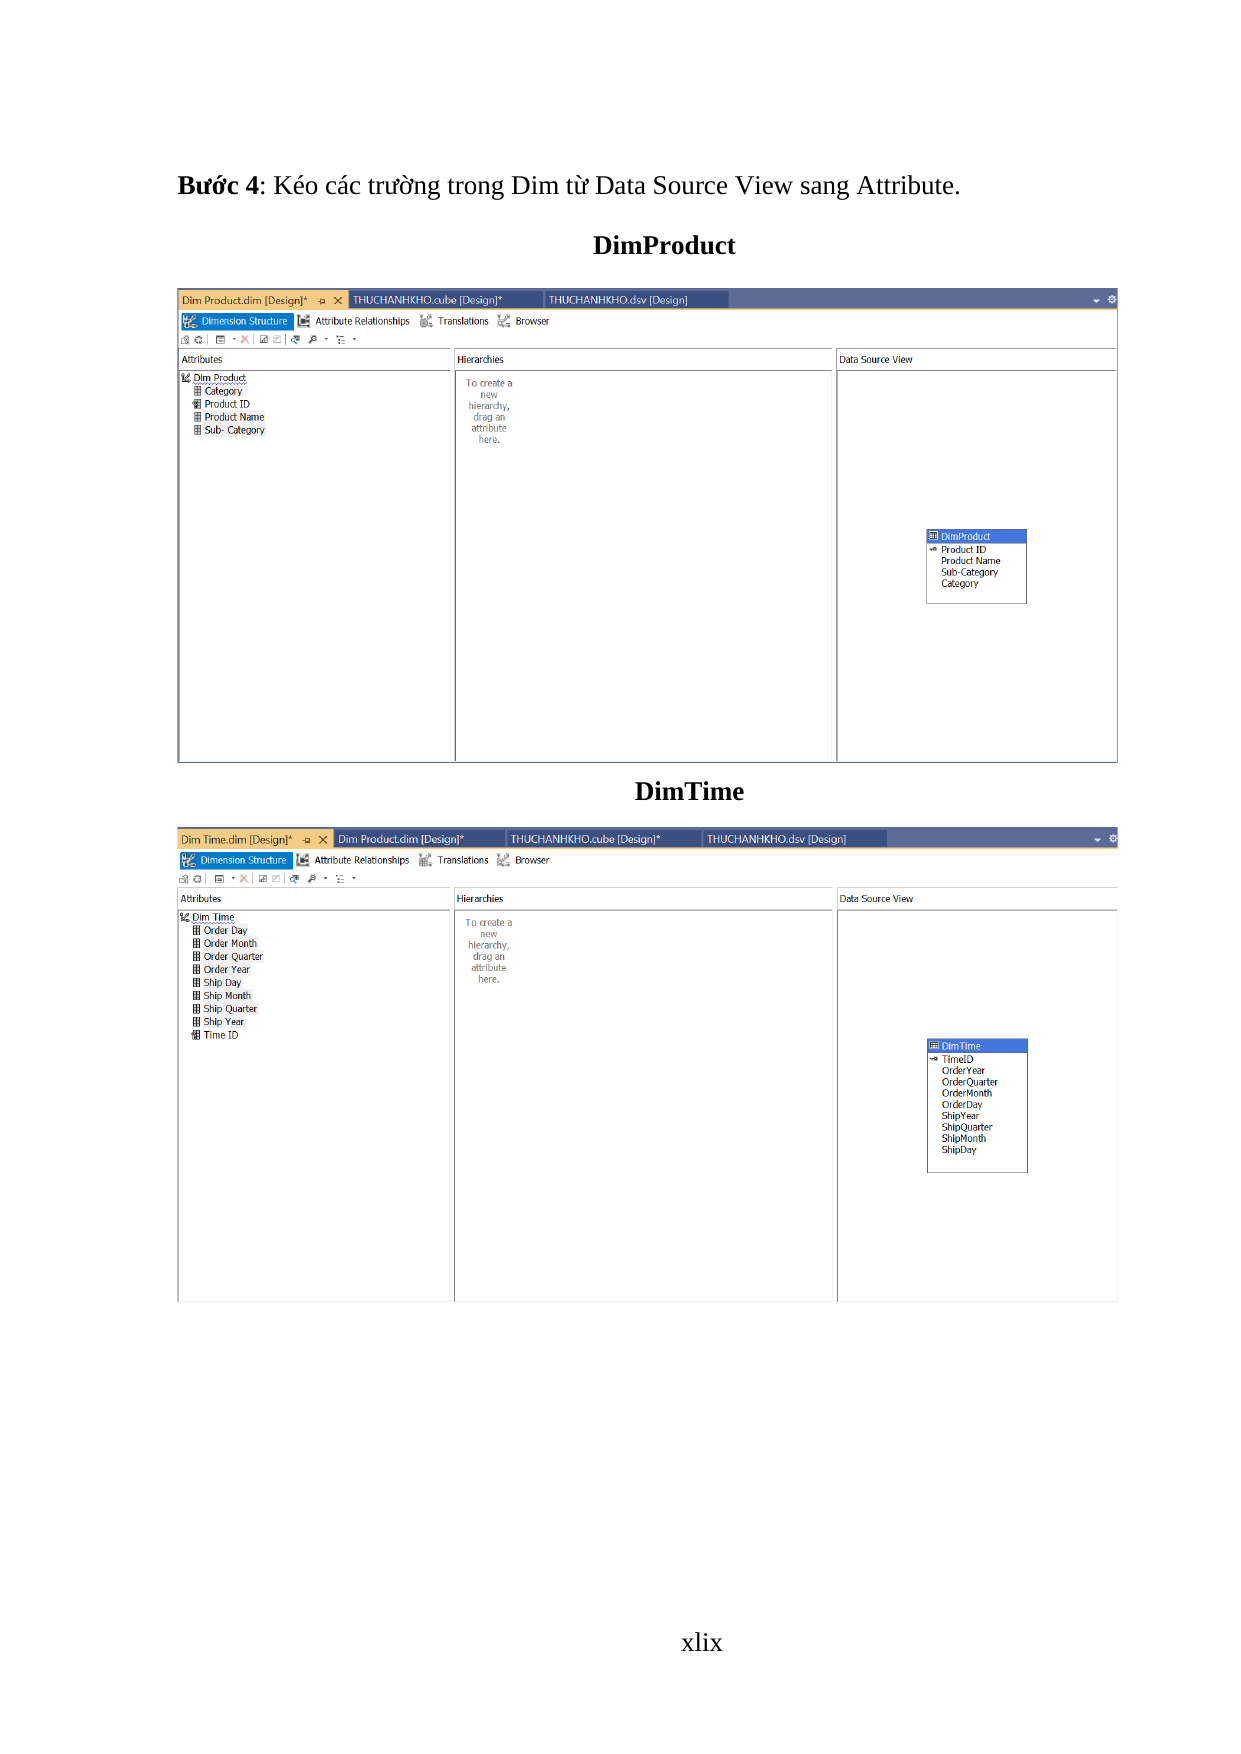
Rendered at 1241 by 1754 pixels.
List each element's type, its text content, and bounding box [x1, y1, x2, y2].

text DimProduct [177, 229, 1152, 260]
picture [177, 288, 1118, 763]
picture [177, 827, 1118, 1302]
text DimTime [177, 775, 1152, 806]
text Bước 4: Kéo các trường trong Dim từ Data Source View sang Attribute. [177, 169, 1152, 200]
